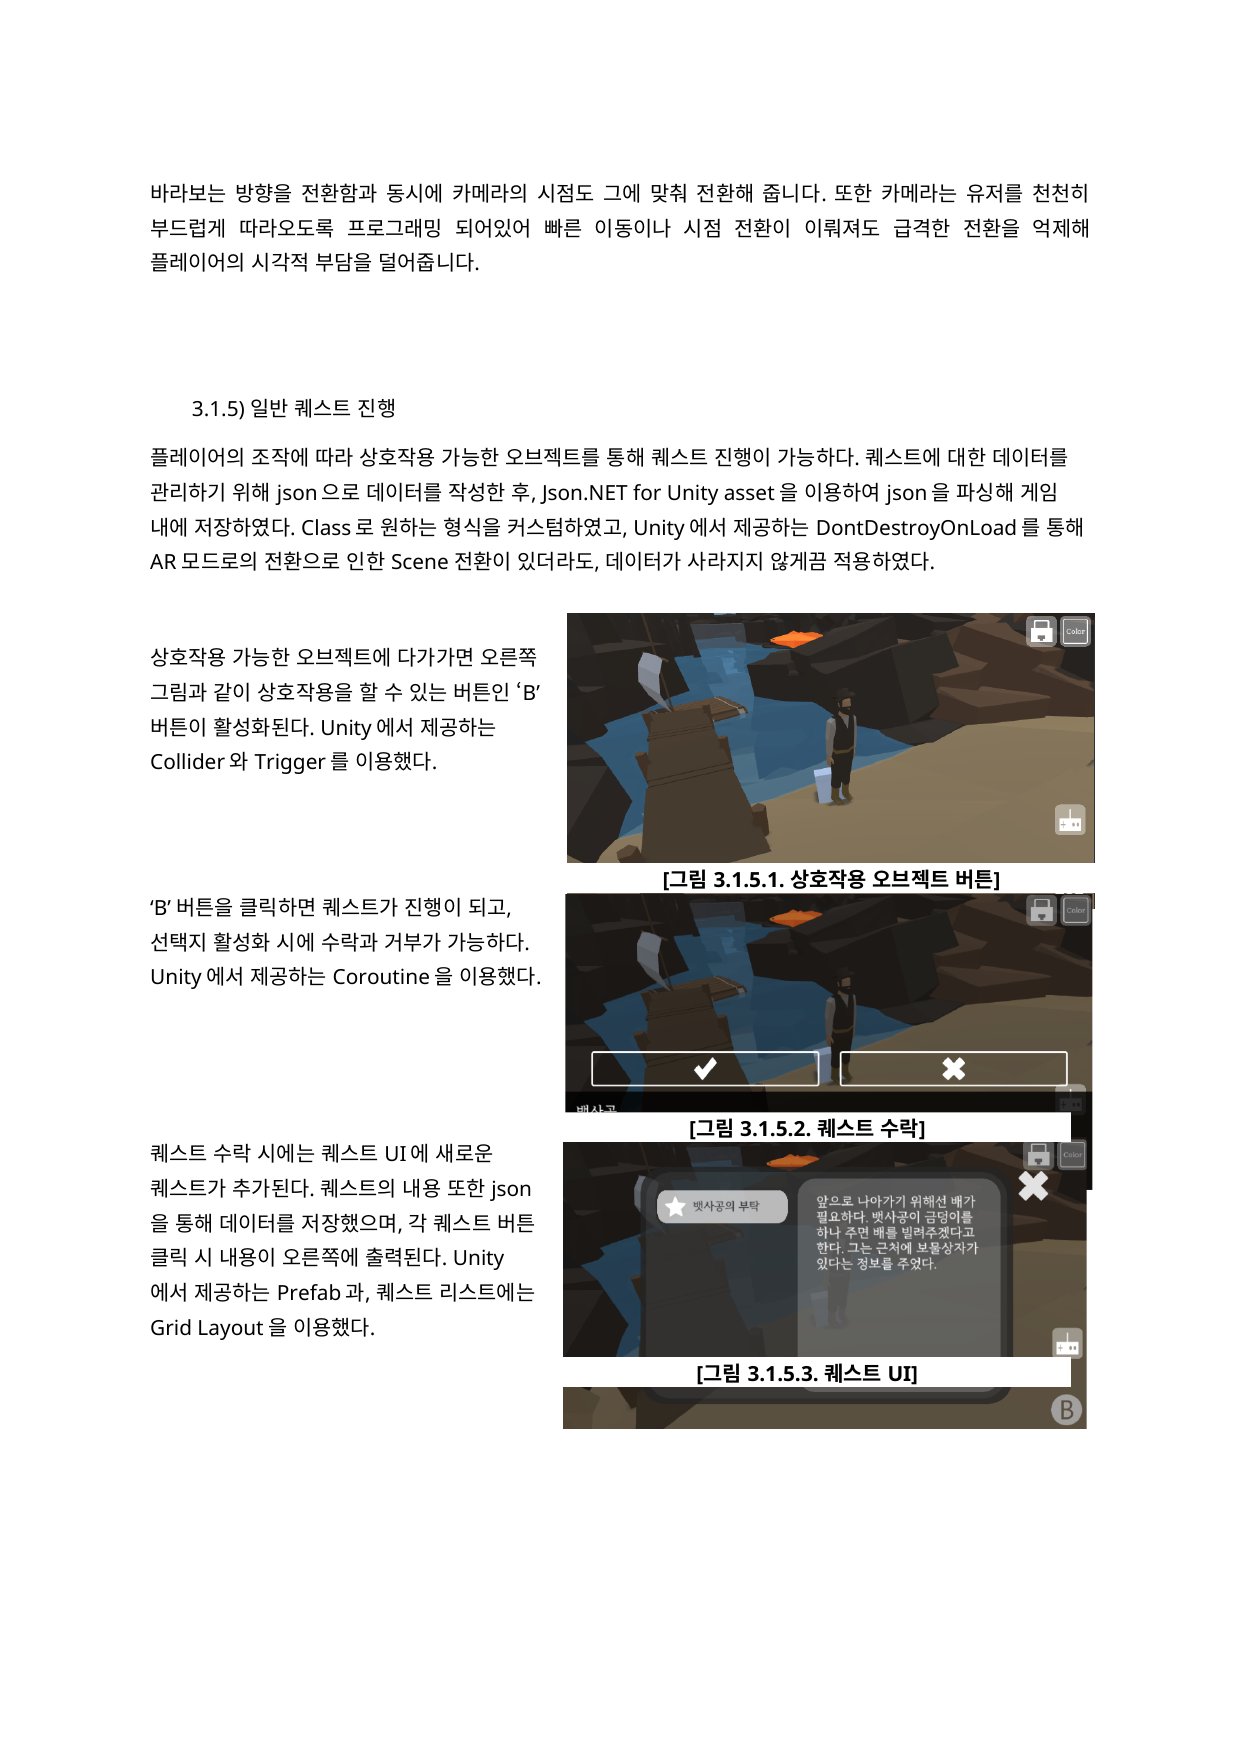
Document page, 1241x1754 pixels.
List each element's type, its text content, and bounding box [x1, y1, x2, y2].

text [150, 177, 1090, 277]
text 퀘스트 수락 시에는 퀘스트 UI에 새로운 퀘스트가 추가된다. 퀘스트의 내용 또한 json을 통해 데이터를 저장했으며, 각 퀘스트 버튼 클릭 시 내용이 오른쪽에 출력된다. Unity에서 제공하는 Prefab과, 퀘스트 리스트에는 Grid Layout을 이용했다. [150, 1137, 561, 1342]
picture [561, 893, 1095, 1428]
text ‘B’ 버튼을 클릭하면 퀘스트가 진행이 되고, 선택지 활성화 시에 수락과 거부가 가능하다. Unity에서 제공하는 Coroutine을 이용했다. [150, 891, 567, 991]
picture [567, 613, 1095, 863]
text 플레이어의 조작에 따라 상호작용 가능한 오브젝트를 통해 퀘스트 진행이 가능하다. 퀘스트에 대한 데이터를 관리하기 위해 json으로 데이터를 작성한 후, Json.NET for Unity asset을 이용하여 json을 파싱해 게임 내에 저장하였다. Class로 원하는 형식을 커스텀하였고, Unity에서 제공하는 DontDestroyOnLoad를 통해 AR 모드로의 전환으로 인한 Scene 전환이 있더라도, 데이터가 사라지지 않게끔 적용하였다. [150, 441, 1090, 576]
text 3.1.5) 일반 퀘스트 진행 [150, 393, 1090, 423]
text 상호작용 가능한 오브젝트에 다가가면 오른쪽 그림과 같이 상호작용을 할 수 있는 버튼인 ‘B’ 버튼이 활성화된다. Unity에서 제공하는 Collider와 Trigger를 이용했다. [150, 641, 567, 776]
